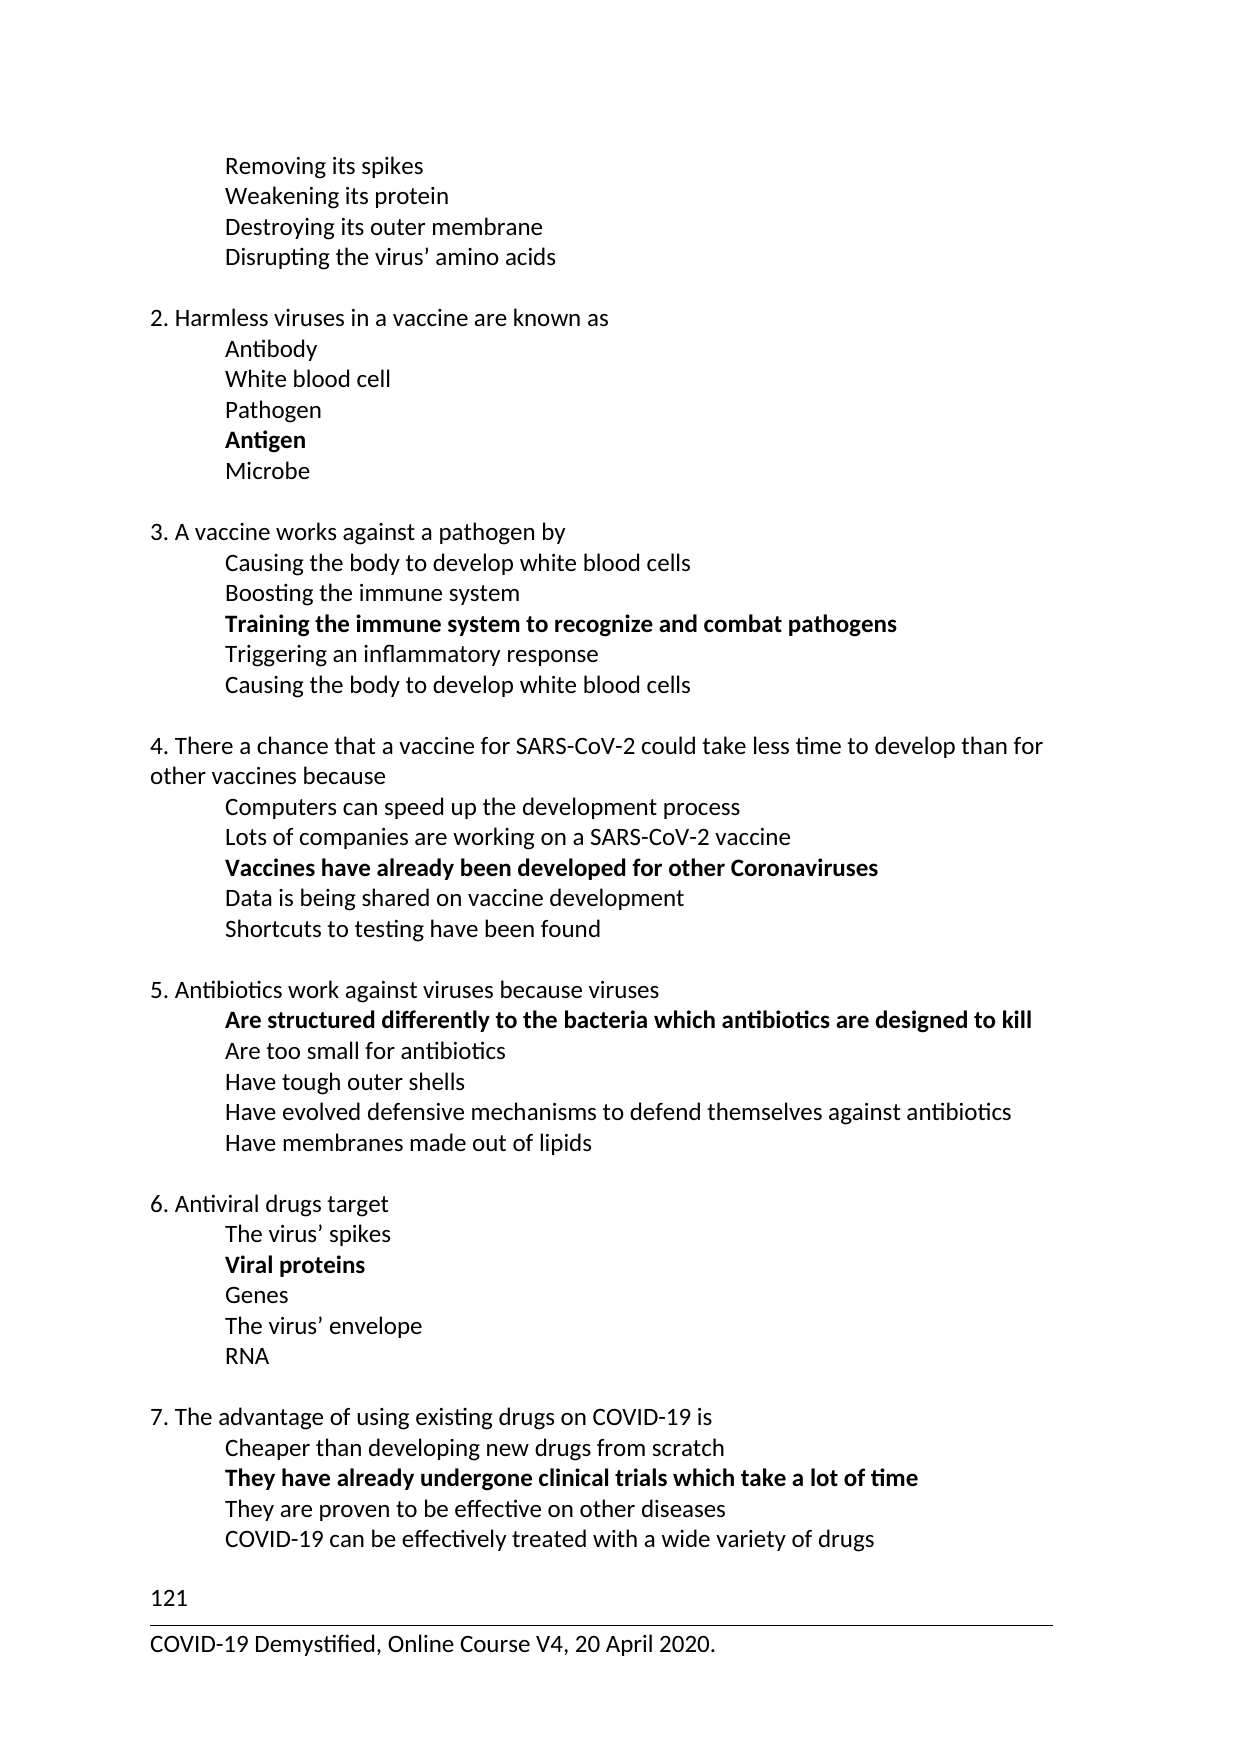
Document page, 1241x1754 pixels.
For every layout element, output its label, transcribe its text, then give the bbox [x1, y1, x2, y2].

text Vaccines have already been developed for other Coronaviruses [225, 852, 1090, 882]
text 3. A vaccine works against a pathogen by [150, 516, 1090, 547]
text Are too small for antibiotics [225, 1035, 1090, 1066]
text Removing its spikes [225, 150, 1090, 181]
text Viral proteins [225, 1249, 1090, 1279]
text Have evolved defensive mechanisms to defend themselves against antibiotics [225, 1096, 1090, 1127]
text Weakening its protein [225, 181, 1090, 211]
text Boosting the immune system [225, 577, 1090, 608]
text White blood cell [225, 364, 1090, 394]
text Have tough outer shells [225, 1066, 1090, 1096]
text They are proven to be effective on other diseases [225, 1493, 1090, 1523]
text 2. Harmless viruses in a vaccine are known as [150, 303, 1090, 333]
text Shortcuts to testing have been found [225, 913, 1090, 943]
text Causing the body to develop white blood cells [225, 669, 1090, 699]
text Microbe [225, 455, 1090, 486]
text 7. The advantage of using existing drugs on COVID-19 is [150, 1401, 1090, 1432]
text Lots of companies are working on a SARS-CoV-2 vaccine [225, 821, 1090, 852]
text Antigen [225, 425, 1090, 455]
text Pathogen [225, 394, 1090, 425]
text Causing the body to develop white blood cells [225, 547, 1090, 577]
text Have membranes made out of lipids [225, 1127, 1090, 1157]
text They have already undergone clinical trials which take a lot of time [225, 1462, 1090, 1493]
text Computers can speed up the development process [225, 791, 1090, 821]
text Destroying its outer membrane [225, 211, 1090, 242]
text The virus’ envelope [225, 1310, 1090, 1340]
text Disrupting the virus’ amino acids [225, 242, 1090, 272]
text Triggering an inflammatory response [225, 638, 1090, 669]
text Training the immune system to recognize and combat pathogens [225, 608, 1090, 638]
text Are structured differently to the bacteria which antibiotics are designed to kill [225, 1004, 1090, 1035]
text The virus’ spikes [225, 1218, 1090, 1249]
text 6. Antiviral drugs target [150, 1188, 1090, 1218]
text 4. There a chance that a vaccine for SARS-CoV-2 could take less time to develop than for other vaccines because [150, 730, 1090, 791]
text Data is being shared on vaccine development [225, 882, 1090, 913]
text 5. Antibiotics work against viruses because viruses [150, 974, 1090, 1004]
text Genes [225, 1279, 1090, 1310]
text Antibody [225, 333, 1090, 364]
text RNA [225, 1340, 1090, 1371]
text COVID-19 can be effectively treated with a wide variety of drugs [225, 1523, 1090, 1554]
text Cheaper than developing new drugs from scratch [225, 1432, 1090, 1462]
